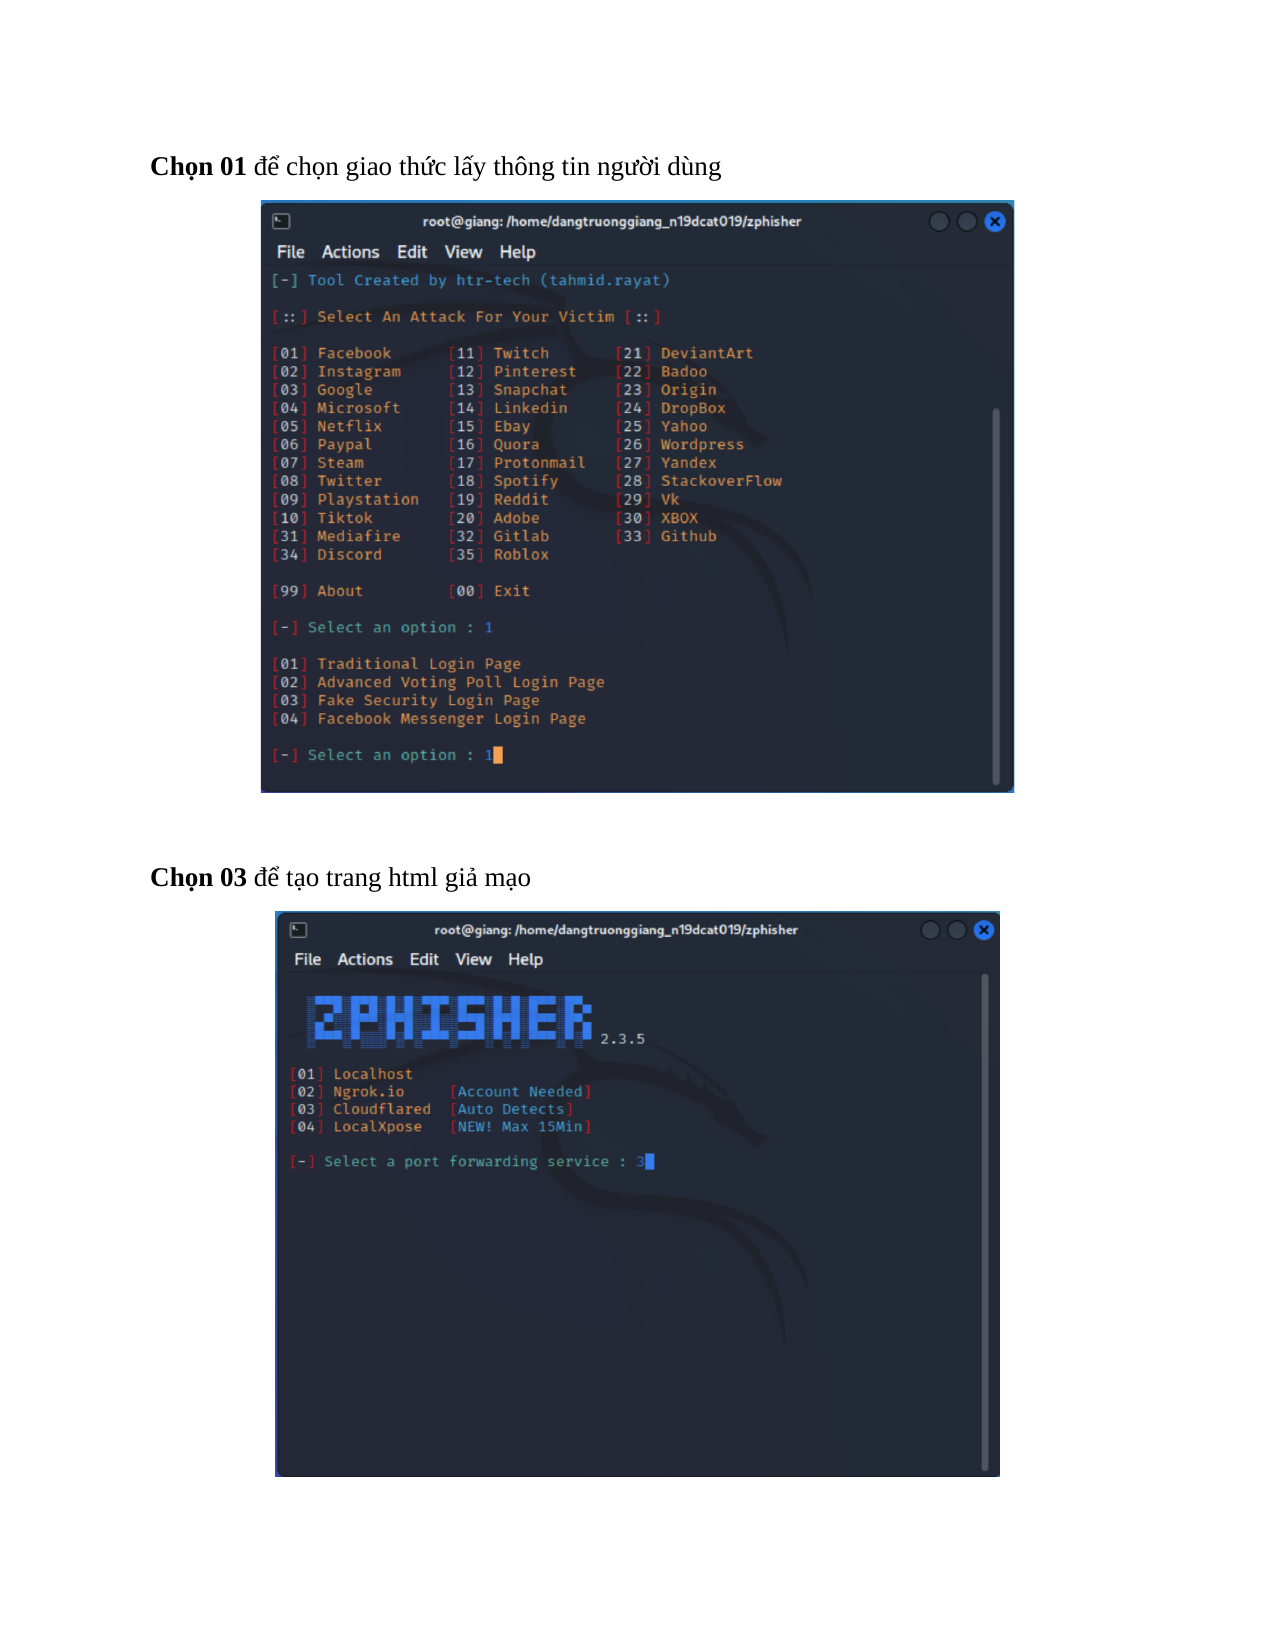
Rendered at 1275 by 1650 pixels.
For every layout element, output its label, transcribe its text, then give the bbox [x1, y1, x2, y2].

picture [260, 200, 1015, 793]
text Chọn 01 để chọn giao thức lấy thông tin người dùng [150, 150, 1125, 181]
picture [275, 911, 1000, 1477]
text Chọn 03 để tạo trang html giả mạo [150, 861, 1125, 892]
